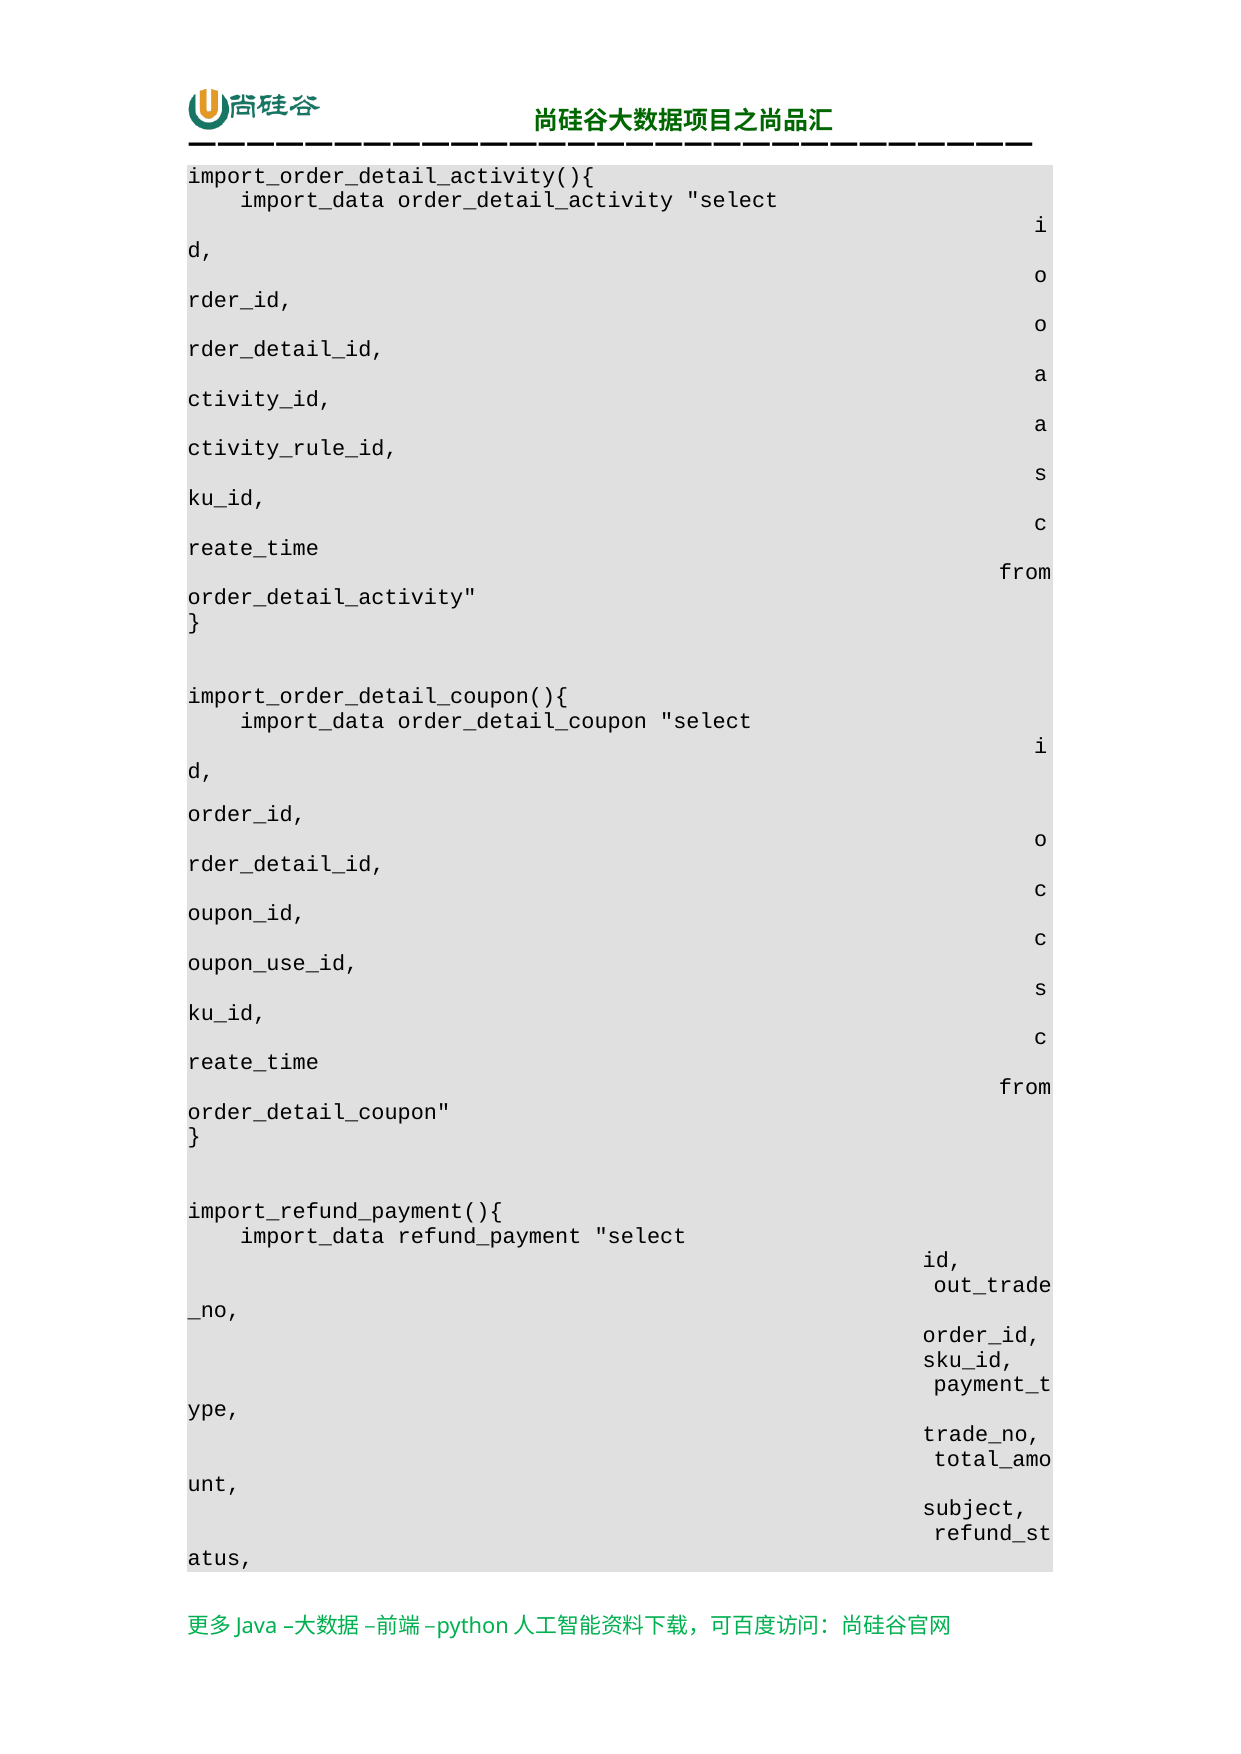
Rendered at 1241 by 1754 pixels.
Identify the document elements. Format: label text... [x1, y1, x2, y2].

text total_amount, [187, 1448, 1053, 1498]
text order_detail_id, [187, 313, 1053, 363]
picture [187, 88, 320, 130]
text import_order_detail_coupon(){ [187, 685, 1053, 710]
text import_data order_detail_coupon "select [187, 710, 1053, 735]
text from order_detail_activity" [187, 561, 1053, 611]
text import_data order_detail_activity "select [187, 189, 1053, 214]
text order_detail_id, [187, 828, 1053, 878]
text import_refund_payment(){ [187, 1200, 1053, 1225]
text id, [187, 1250, 1053, 1274]
text coupon_use_id, [187, 927, 1053, 977]
text order_id, [187, 264, 1053, 313]
text sku_id, [187, 1349, 1053, 1374]
text activity_id, [187, 363, 1053, 413]
text id, [187, 214, 1053, 264]
text order_id, [187, 1324, 1053, 1349]
text order_id, [187, 784, 1053, 828]
text } [187, 1126, 1053, 1151]
text create_time [187, 512, 1053, 561]
text import_data refund_payment "select [187, 1225, 1053, 1250]
text id, [187, 735, 1053, 784]
text out_trade_no, [187, 1274, 1053, 1324]
text subject, [187, 1498, 1053, 1522]
text trade_no, [187, 1423, 1053, 1448]
text sku_id, [187, 462, 1053, 512]
text import_order_detail_activity(){ [187, 165, 1053, 189]
text create_time [187, 1027, 1053, 1076]
text coupon_id, [187, 878, 1053, 927]
text activity_rule_id, [187, 413, 1053, 462]
text } [187, 611, 1053, 636]
text payment_type, [187, 1374, 1053, 1423]
text sku_id, [187, 977, 1053, 1027]
text from order_detail_coupon" [187, 1076, 1053, 1126]
text refund_status, [187, 1522, 1053, 1572]
